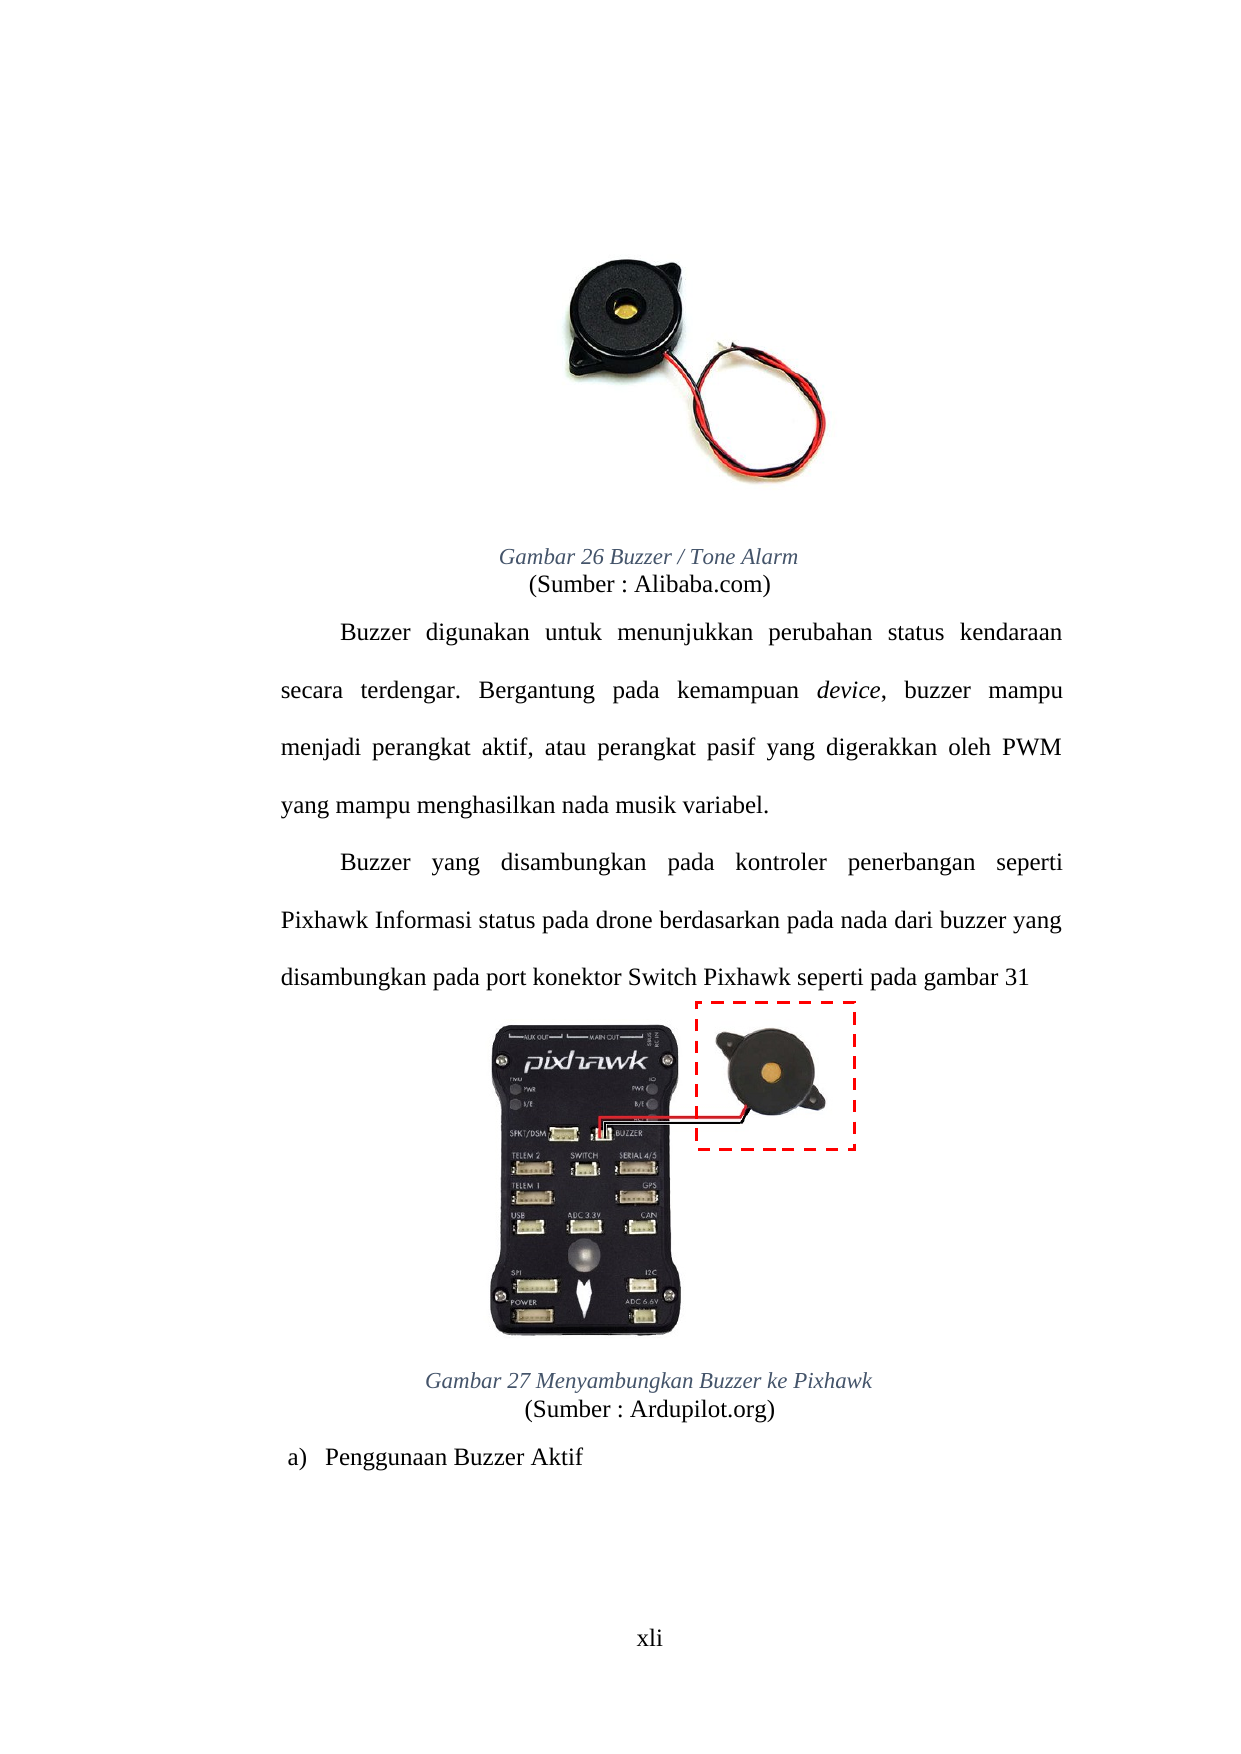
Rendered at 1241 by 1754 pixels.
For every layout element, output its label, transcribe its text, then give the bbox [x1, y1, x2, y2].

text (Sumber : Ardupilot.org) [236, 1394, 1063, 1423]
list Buzzer digunakan untuk menunjukkan perubahan status kendaraan secara terdengar. Bergantung pada kemampuan device, buzzer mampu menjadi perangkat aktif, atau perangkat pasif yang digerakkan oleh PWM yang mampu menghasilkan nada musik variabel. [281, 617, 1063, 818]
text (Sumber : Alibaba.com) [236, 569, 1063, 598]
list Buzzer yang disambungkan pada kontroler penerbangan seperti Pixhawk Informasi status pada drone berdasarkan pada nada dari buzzer yang disambungkan pada port konektor Switch Pixhawk seperti pada gambar 31 [281, 847, 1063, 991]
list Penggunaan Buzzer Aktif [287, 1442, 1063, 1470]
text Gambar 26 Buzzer / Tone Alarm [236, 543, 1063, 569]
picture [481, 1019, 833, 1339]
picture [480, 236, 862, 515]
